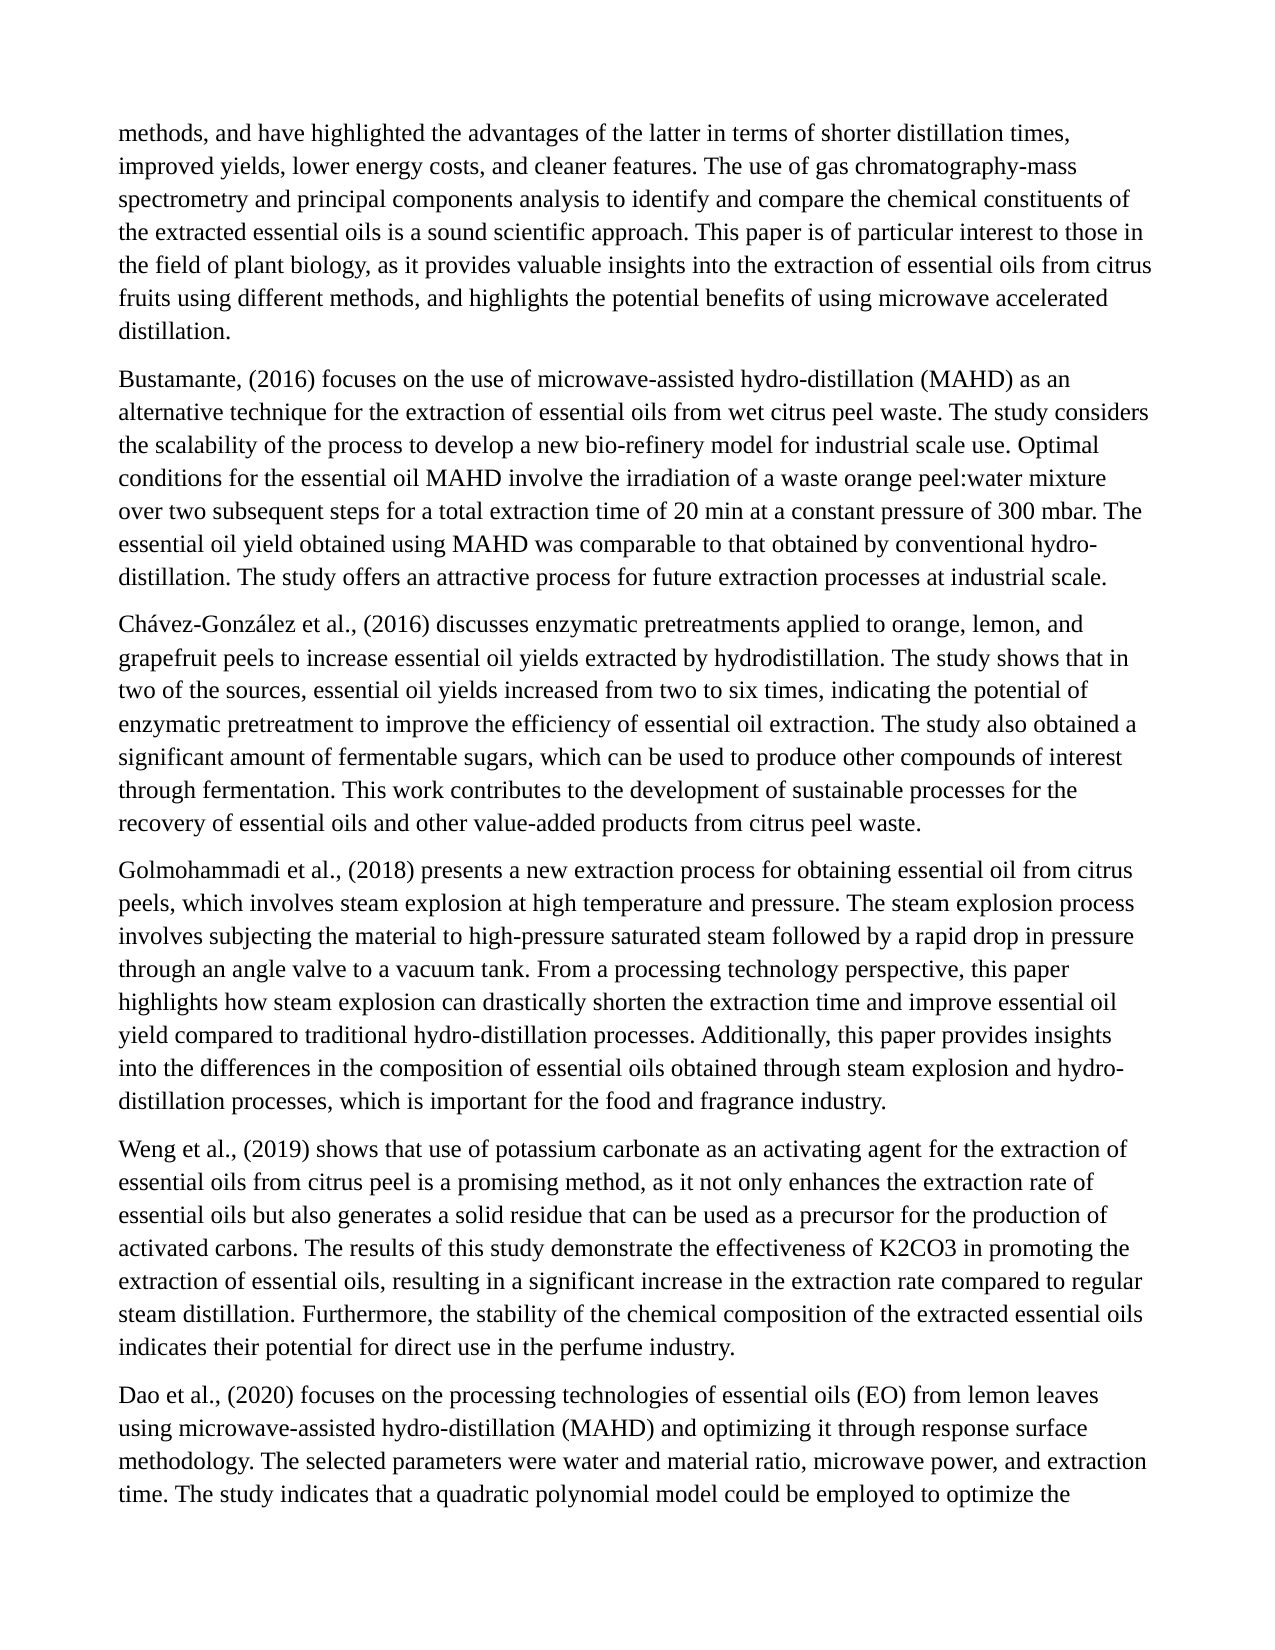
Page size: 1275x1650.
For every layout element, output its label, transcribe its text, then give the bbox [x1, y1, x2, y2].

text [118, 1380, 1157, 1508]
text Bustamante, (2016) focuses on the use of microwave-assisted hydro-distillation (MAHD) as an alternative technique for the extraction of essential oils from wet citrus peel waste. The study considers the scalability of the process to develop a new bio-refinery model for industrial scale use. Optimal conditions for the essential oil MAHD involve the irradiation of a waste orange peel:water mixture over two subsequent steps for a total extraction time of 20 min at a constant pressure of 300 mbar. The essential oil yield obtained using MAHD was comparable to that obtained by conventional hydro-distillation. The study offers an attractive process for future extraction processes at industrial scale. [118, 364, 1157, 591]
text Weng et al., (2019) shows that use of potassium carbonate as an activating agent for the extraction of essential oils from citrus peel is a promising method, as it not only enhances the extraction rate of essential oils but also generates a solid residue that can be used as a precursor for the production of activated carbons. The results of this study demonstrate the effectiveness of K2CO3 in promoting the extraction of essential oils, resulting in a significant increase in the extraction rate compared to regular steam distillation. Furthermore, the stability of the chemical composition of the extracted essential oils indicates their potential for direct use in the perfume industry. [118, 1134, 1157, 1361]
text Chávez-González et al., (2016) discusses enzymatic pretreatments applied to orange, lemon, and grapefruit peels to increase essential oil yields extracted by hydrodistillation. The study shows that in two of the sources, essential oil yields increased from two to six times, indicating the potential of enzymatic pretreatment to improve the efficiency of essential oil extraction. The study also obtained a significant amount of fermentable sugars, which can be used to produce other compounds of interest through fermentation. This work contributes to the development of sustainable processes for the recovery of essential oils and other value-added products from citrus peel waste. [118, 609, 1157, 836]
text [118, 118, 1157, 345]
text Golmohammadi et al., (2018) presents a new extraction process for obtaining essential oil from citrus peels, which involves steam explosion at high temperature and pressure. The steam explosion process involves subjecting the material to high-pressure saturated steam followed by a rapid drop in pressure through an angle valve to a vacuum tank. From a processing technology perspective, this paper highlights how steam explosion can drastically shorten the extraction time and improve essential oil yield compared to traditional hydro-distillation processes. Additionally, this paper provides insights into the differences in the composition of essential oils obtained through steam explosion and hydro-distillation processes, which is important for the food and fragrance industry. [118, 855, 1157, 1115]
